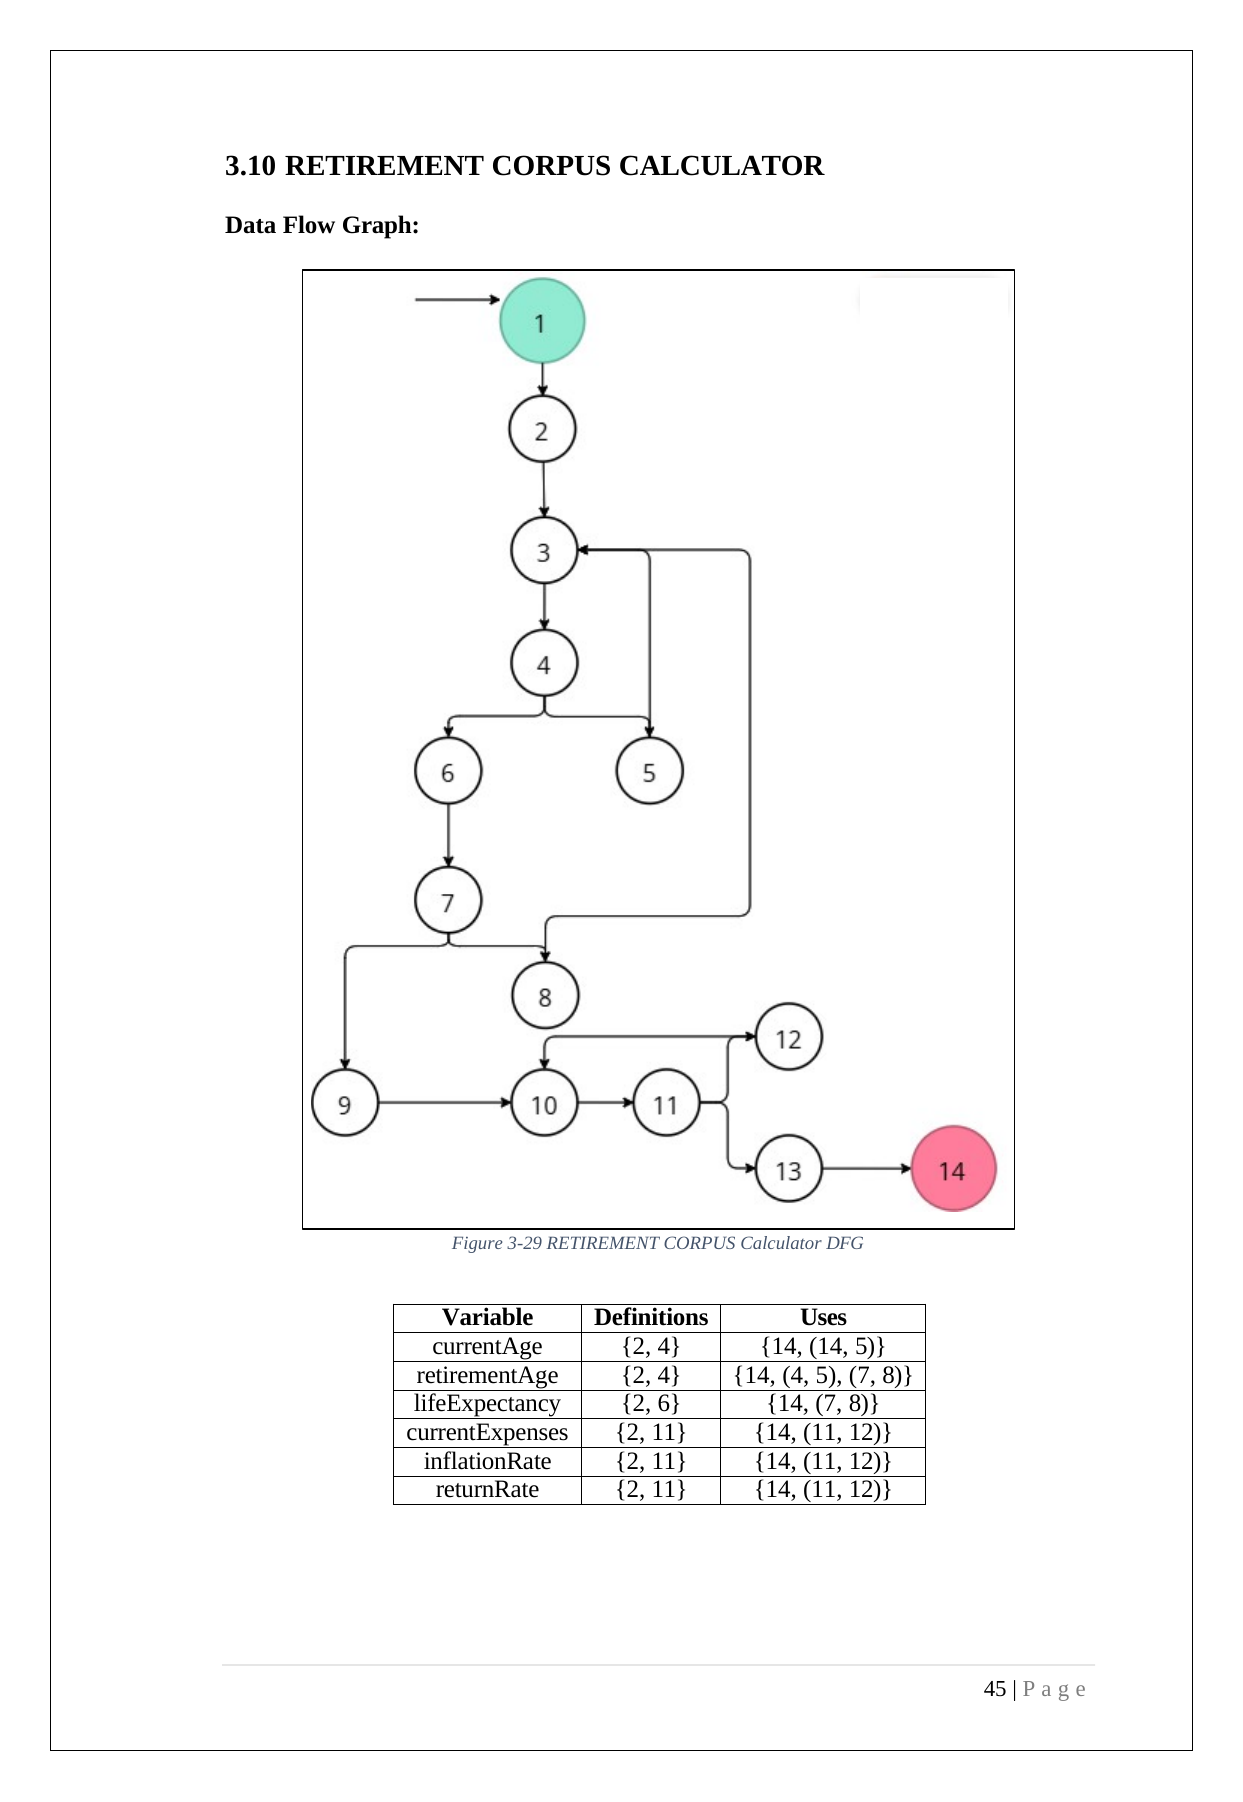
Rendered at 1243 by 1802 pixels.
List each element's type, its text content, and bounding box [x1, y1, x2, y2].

table_cell {14, (7, 8)} [721, 1391, 925, 1418]
text Data Flow Graph: [225, 210, 1139, 239]
table_cell returnRate [394, 1477, 581, 1504]
table_cell {2, 4} [582, 1362, 720, 1389]
table_cell lifeExpectancy [394, 1391, 581, 1418]
picture [311, 271, 1014, 1212]
table_header Variable [394, 1305, 581, 1332]
table_cell currentExpenses [394, 1419, 581, 1447]
table_cell {14, (4, 5), (7, 8)} [721, 1362, 925, 1389]
table_cell {14, (14, 5)} [721, 1333, 925, 1361]
table_cell {14, (11, 12)} [721, 1448, 925, 1476]
table_cell {2, 11} [582, 1477, 720, 1504]
table_cell {14, (11, 12)} [721, 1419, 925, 1447]
table_cell retirementAge [394, 1362, 581, 1389]
table_header Uses [721, 1305, 925, 1332]
table_cell {2, 6} [582, 1391, 720, 1418]
table_cell {14, (11, 12)} [721, 1477, 925, 1504]
table_cell inflationRate [394, 1448, 581, 1476]
table_cell {2, 4} [582, 1333, 720, 1361]
table_cell {2, 11} [582, 1419, 720, 1447]
subtitle RETIREMENT CORPUS CALCULATOR [225, 148, 1139, 182]
table_header Definitions [582, 1305, 720, 1332]
table_cell currentAge [394, 1333, 581, 1361]
table_cell {2, 11} [582, 1448, 720, 1476]
